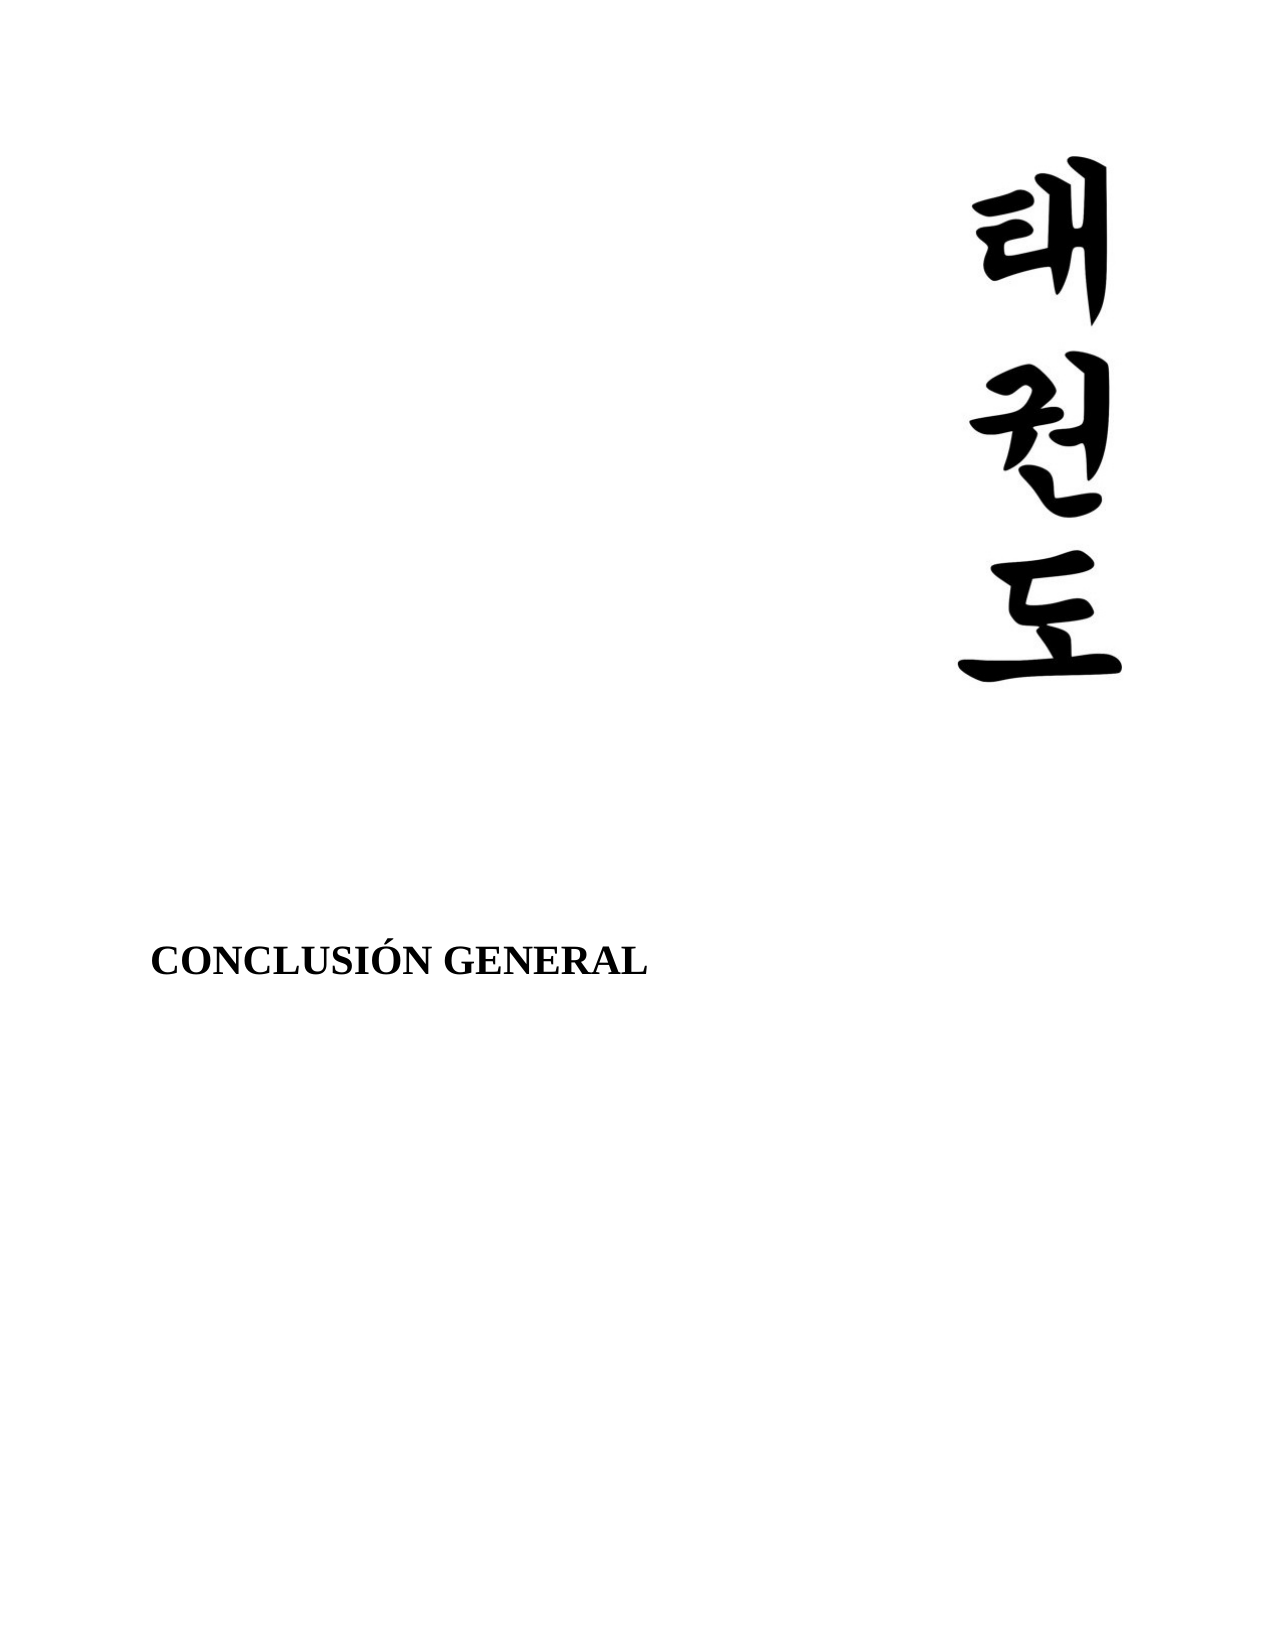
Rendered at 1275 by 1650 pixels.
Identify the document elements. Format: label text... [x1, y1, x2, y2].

picture [953, 150, 1126, 692]
text CONCLUSIÓN GENERAL [150, 935, 1125, 983]
